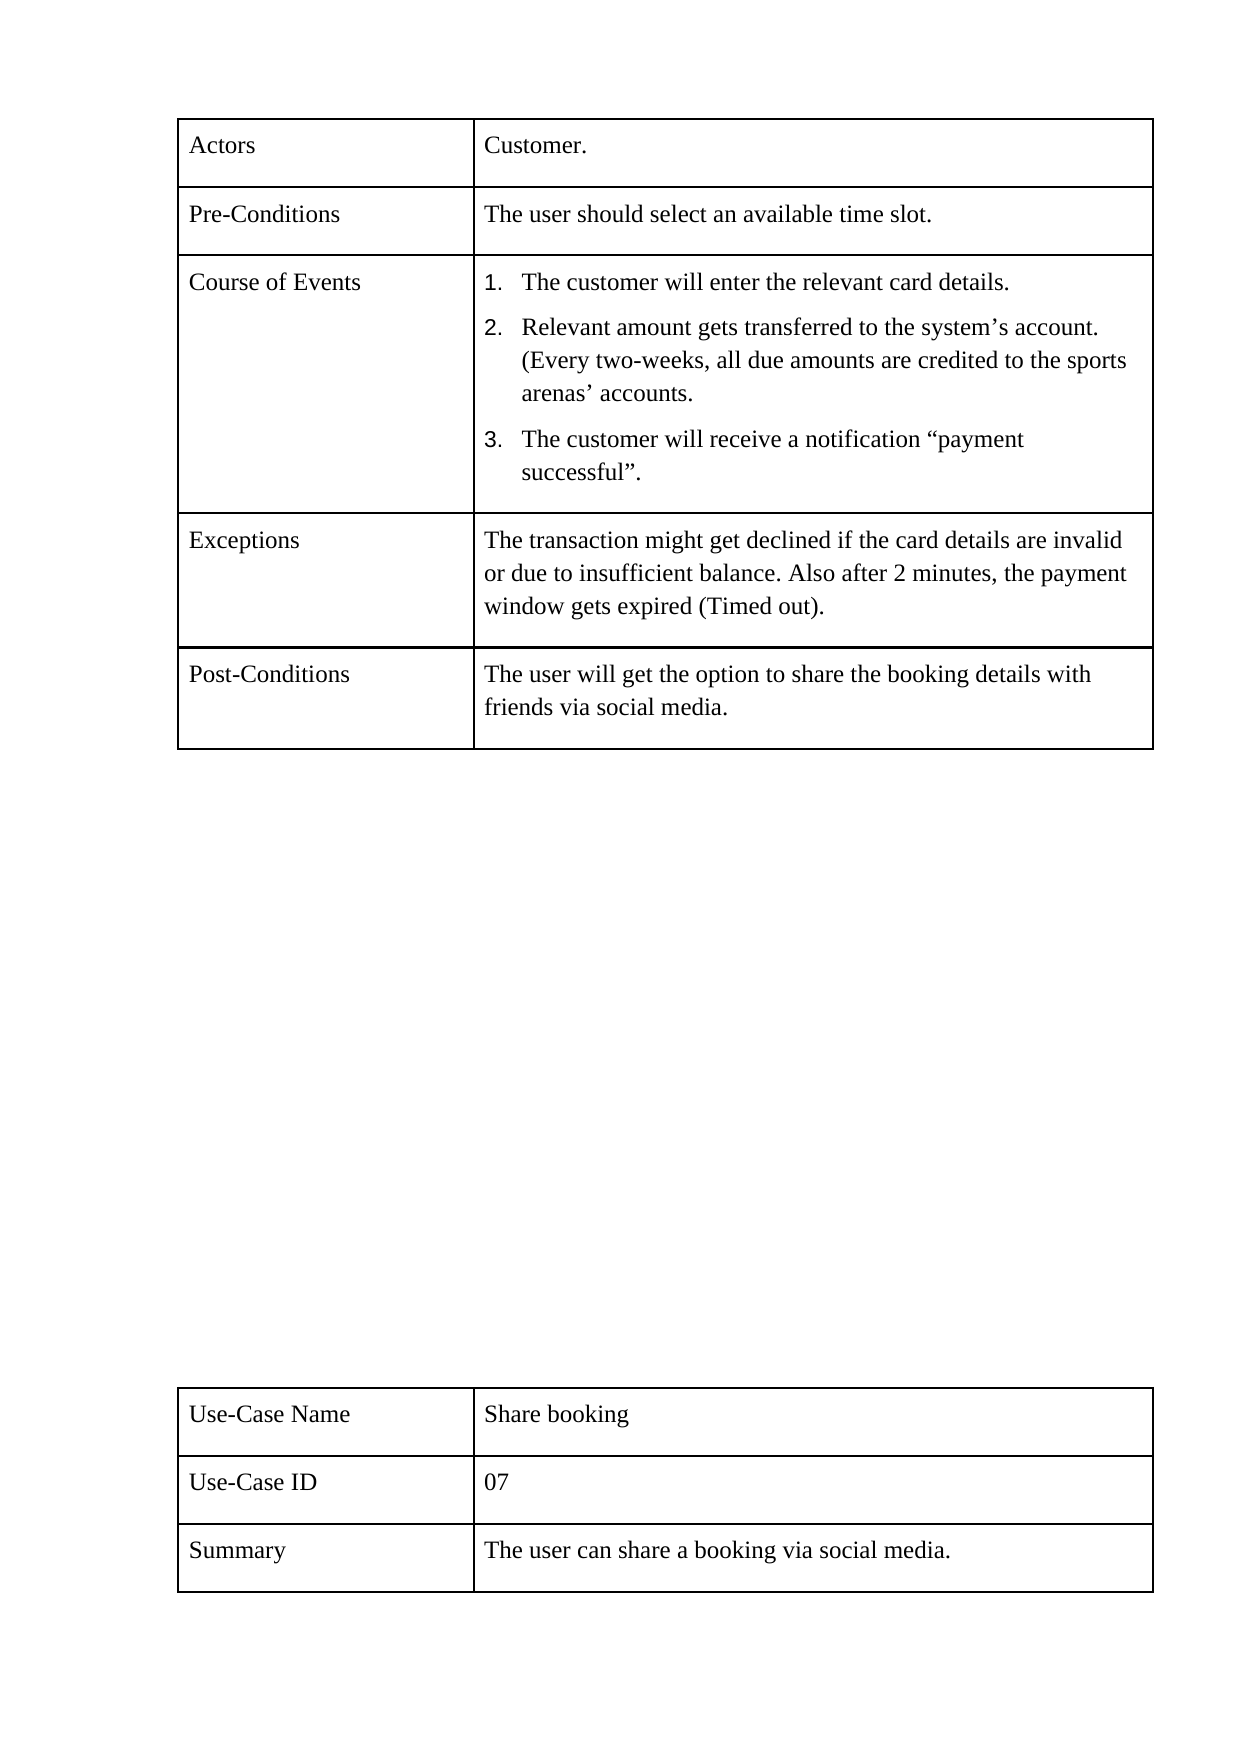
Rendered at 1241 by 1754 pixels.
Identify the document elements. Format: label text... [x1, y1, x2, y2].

table_cell Summary [179, 1525, 473, 1591]
table_cell The user will get the option to share the booking details with friends via social media. [475, 649, 1152, 747]
table_cell The customer will enter the relevant card details. Relevant amount gets transferred to the system’s account. (Every two-weeks, all due amounts are credited to the sports arenas’ accounts. The customer will receive a notification “payment successful”. [475, 256, 1152, 512]
table_cell Customer. [475, 120, 1152, 186]
table_cell Post-Conditions [179, 649, 473, 747]
table_cell The user should select an available time slot. [475, 188, 1152, 254]
table_cell The transaction might get declined if the card details are invalid or due to insufficient balance. Also after 2 minutes, the payment window gets expired (Timed out). [475, 514, 1152, 646]
table_cell Exceptions [179, 514, 473, 646]
table_cell 07 [475, 1457, 1152, 1523]
table_header Use-Case Name [179, 1389, 473, 1455]
table_cell Use-Case ID [179, 1457, 473, 1523]
table_cell The user can share a booking via social media. [475, 1525, 1152, 1591]
table_cell Pre-Conditions [179, 188, 473, 254]
table_cell Actors [179, 120, 473, 186]
table_cell Course of Events [179, 256, 473, 512]
table_header Share booking [475, 1389, 1152, 1455]
